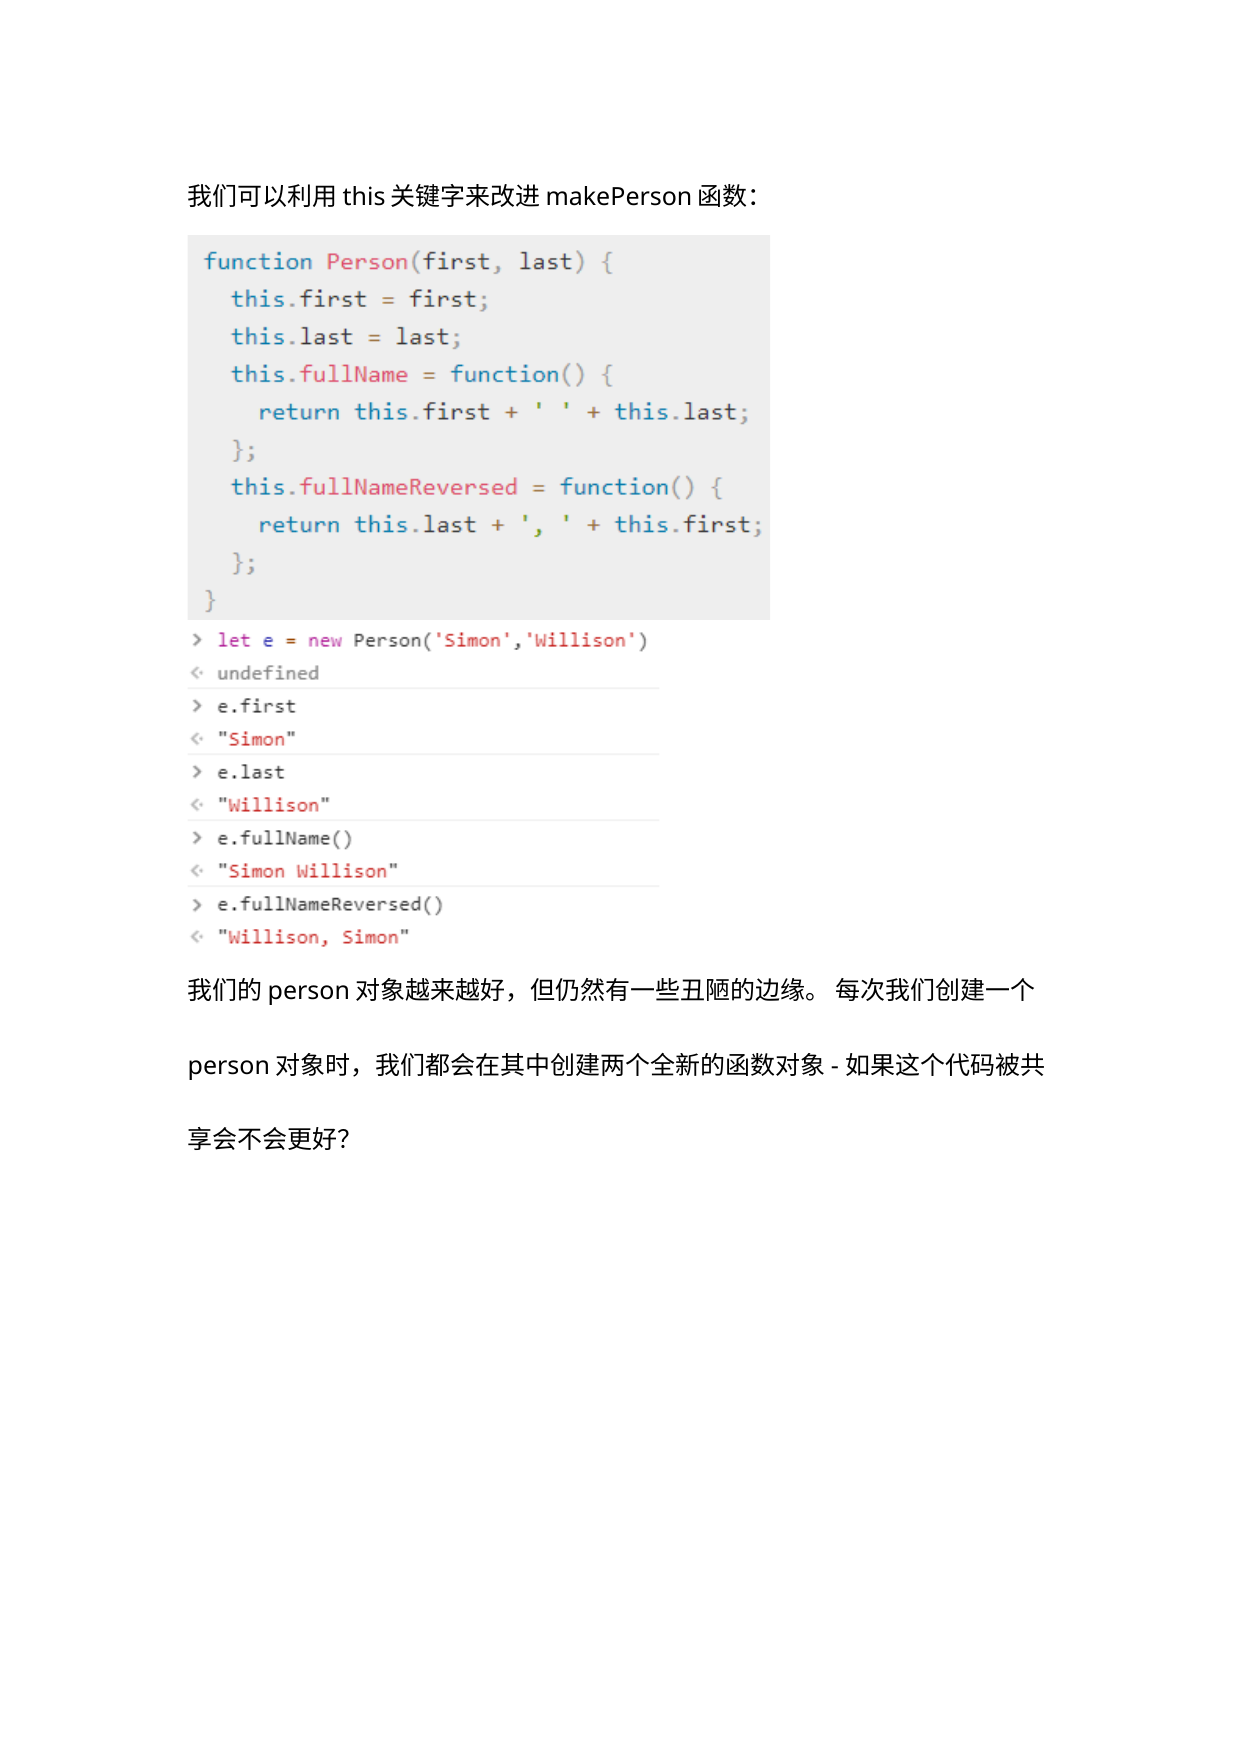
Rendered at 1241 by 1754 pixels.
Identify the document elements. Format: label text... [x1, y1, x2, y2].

text 我们可以利用this关键字来改进makePerson函数： [187, 162, 1053, 227]
picture [187, 235, 771, 620]
text 我们的person对象越来越好，但仍然有一些丑陋的边缘。 每次我们创建一个person对象时，我们都会在其中创建两个全新的函数对象 - 如果这个代码被共享会不会更好？ [187, 956, 1053, 1171]
picture [187, 629, 660, 950]
